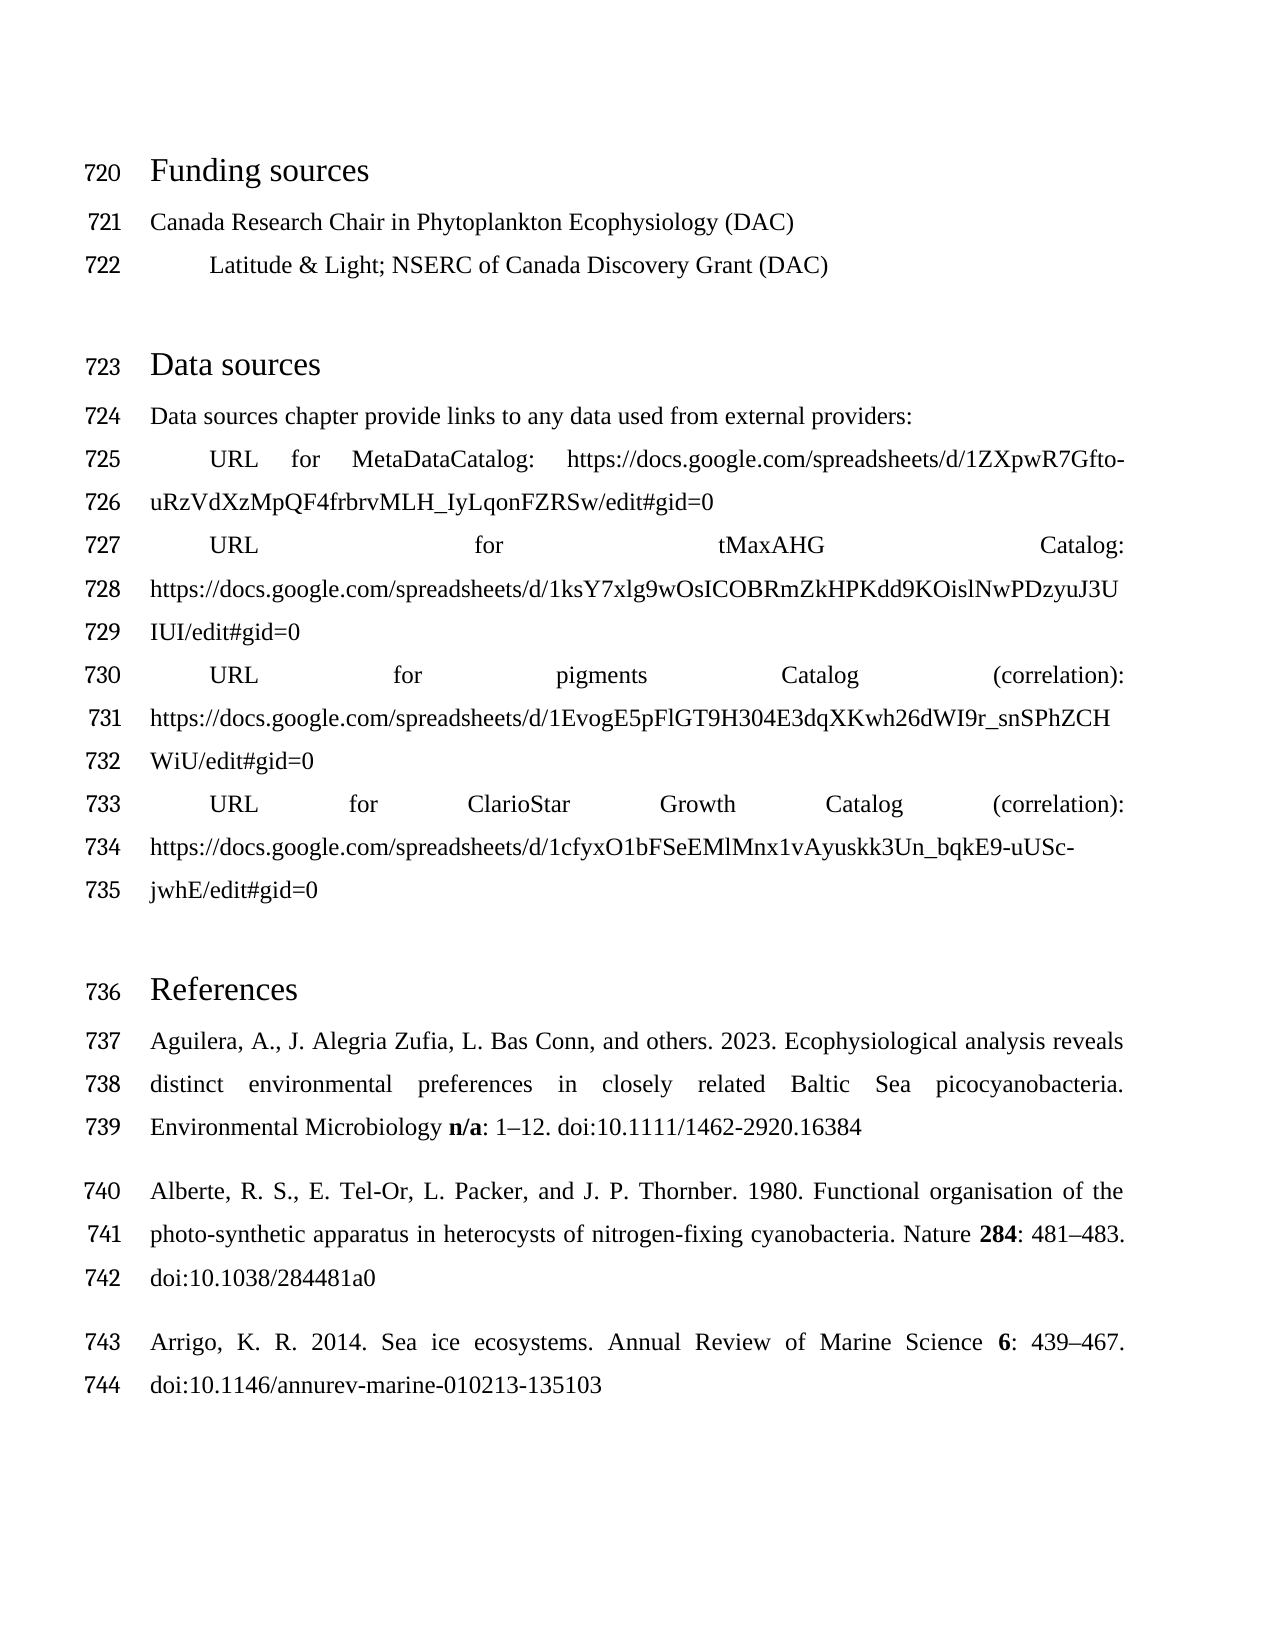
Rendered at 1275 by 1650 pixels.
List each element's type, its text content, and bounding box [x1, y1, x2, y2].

text Aguilera, A., J. Alegria Zufia, L. Bas Conn, and others. 2023. Ecophysiological analysis reveals distinct environmental preferences in closely related Baltic Sea picocyanobacteria. Environmental Microbiology n/a: 1–12. doi:10.1111/1462-2920.16384 [150, 1026, 1125, 1141]
text Alberte, R. S., E. Tel-Or, L. Packer, and J. P. Thornber. 1980. Functional organisation of the photo-synthetic apparatus in heterocysts of nitrogen-fixing cyanobacteria. Nature 284: 481–483. doi:10.1038/284481a0 [150, 1176, 1125, 1291]
subtitle Data sources [150, 344, 1125, 382]
text URL for pigments Catalog (correlation): https://docs.google.com/spreadsheets/d/1EvogE5pFlGT9H304E3dqXKwh26dWI9r_snSPhZCHWiU/edit#gid=0 [150, 660, 1125, 775]
subtitle References [150, 969, 1125, 1007]
text Canada Research Chair in Phytoplankton Ecophysiology (DAC) [150, 207, 1125, 236]
text URL for MetaDataCatalog: https://docs.google.com/spreadsheets/d/1ZXpwR7Gfto-uRzVdXzMpQF4frbrvMLH_IyLqonFZRSw/edit#gid=0 [150, 444, 1125, 516]
text URL for ClarioStar Growth Catalog (correlation): https://docs.google.com/spreadsheets/d/1cfyxO1bFSeEMlMnx1vAyuskk3Un_bqkE9-uUSc-jwhE/edit#gid=0 [150, 789, 1125, 904]
text URL for tMaxAHG Catalog: https://docs.google.com/spreadsheets/d/1ksY7xlg9wOsICOBRmZkHPKdd9KOislNwPDzyuJ3UIUI/edit#gid=0 [150, 531, 1125, 646]
text Latitude & Light; NSERC of Canada Discovery Grant (DAC) [150, 251, 1125, 279]
subtitle Funding sources [150, 150, 1125, 188]
text Arrigo, K. R. 2014. Sea ice ecosystems. Annual Review of Marine Science 6: 439–467. doi:10.1146/annurev-marine-010213-135103 [150, 1327, 1125, 1398]
text Data sources chapter provide links to any data used from external providers: [150, 401, 1125, 430]
